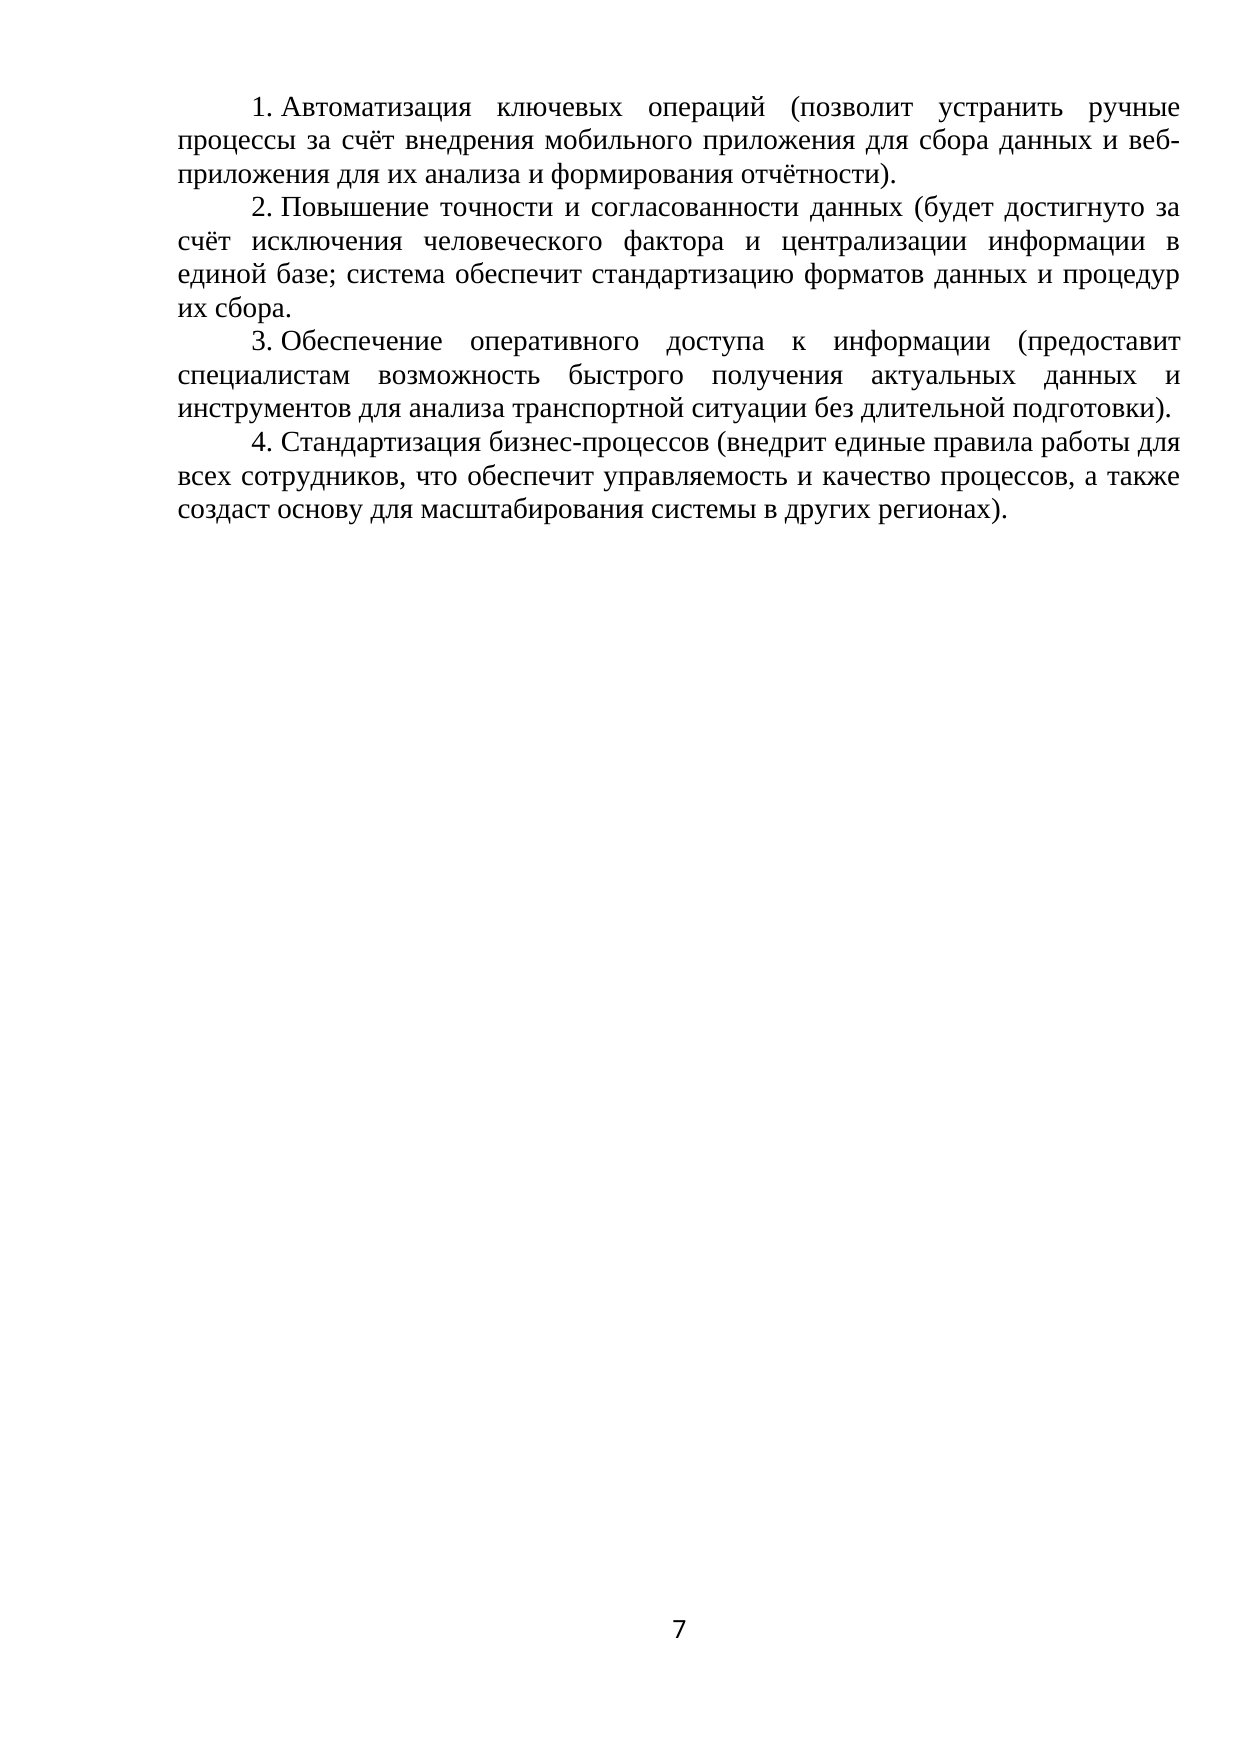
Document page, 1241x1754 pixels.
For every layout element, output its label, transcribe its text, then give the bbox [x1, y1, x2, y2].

text Стандартизация бизнес-процессов (внедрит единые правила работы для всех сотрудников, что обеспечит управляемость и качество процессов, а также создаст основу для масштабирования системы в других регионах). [177, 424, 1181, 525]
list Автоматизация ключевых операций (позволит устранить ручные процессы за счёт внедрения мобильного приложения для сбора данных и веб-приложения для их анализа и формирования отчётности). [177, 89, 1181, 189]
text Обеспечение оперативного доступа к информации (предоставит специалистам возможность быстрого получения актуальных данных и инструментов для анализа транспортной ситуации без длительной подготовки). [177, 323, 1181, 424]
text Повышение точности и согласованности данных (будет достигнуто за счёт исключения человеческого фактора и централизации информации в единой базе; система обеспечит стандартизацию форматов данных и процедур их сбора. [177, 189, 1181, 323]
